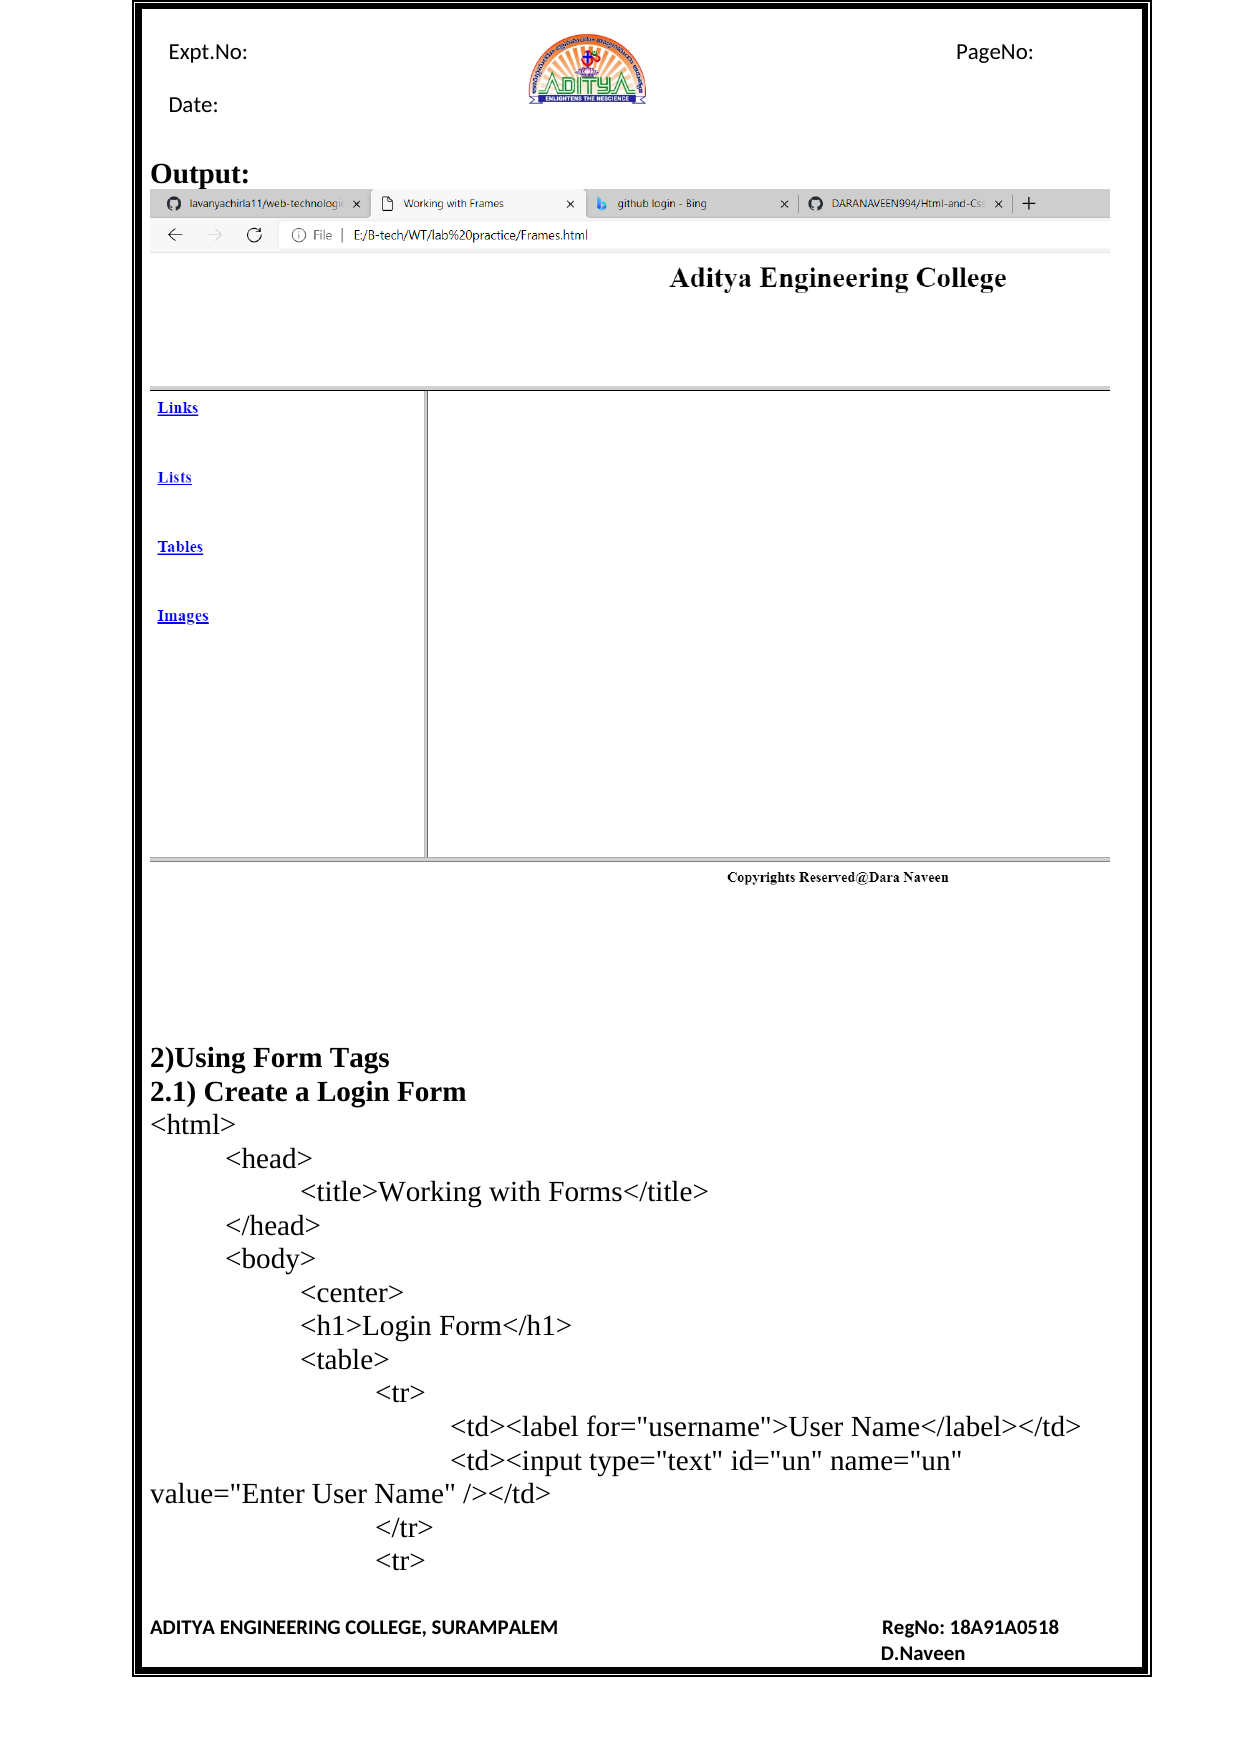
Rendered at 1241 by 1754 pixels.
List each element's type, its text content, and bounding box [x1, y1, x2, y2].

text Output: [150, 156, 1090, 189]
text </head> [150, 1208, 1090, 1241]
text <h1>Login Form</h1> [150, 1308, 1090, 1342]
text <title>Working with Forms</title> [150, 1174, 1090, 1208]
picture [150, 189, 1111, 906]
text <tr> [150, 1376, 1090, 1409]
text 2.1) Create a Login Form [150, 1074, 1090, 1107]
text <td><label for="username">User Name</label></td> [150, 1409, 1090, 1443]
text <html> [150, 1107, 1090, 1141]
text 2)Using Form Tags [150, 1040, 1090, 1074]
text <table> [150, 1342, 1090, 1376]
text <body> [150, 1241, 1090, 1275]
text <td><input type="text" id="un" name="un" value="Enter User Name" /></td> [150, 1443, 1090, 1510]
picture [527, 9, 647, 129]
text <tr> [150, 1543, 1090, 1577]
text </tr> [150, 1510, 1090, 1543]
text <center> [150, 1275, 1090, 1308]
text <head> [150, 1141, 1090, 1174]
